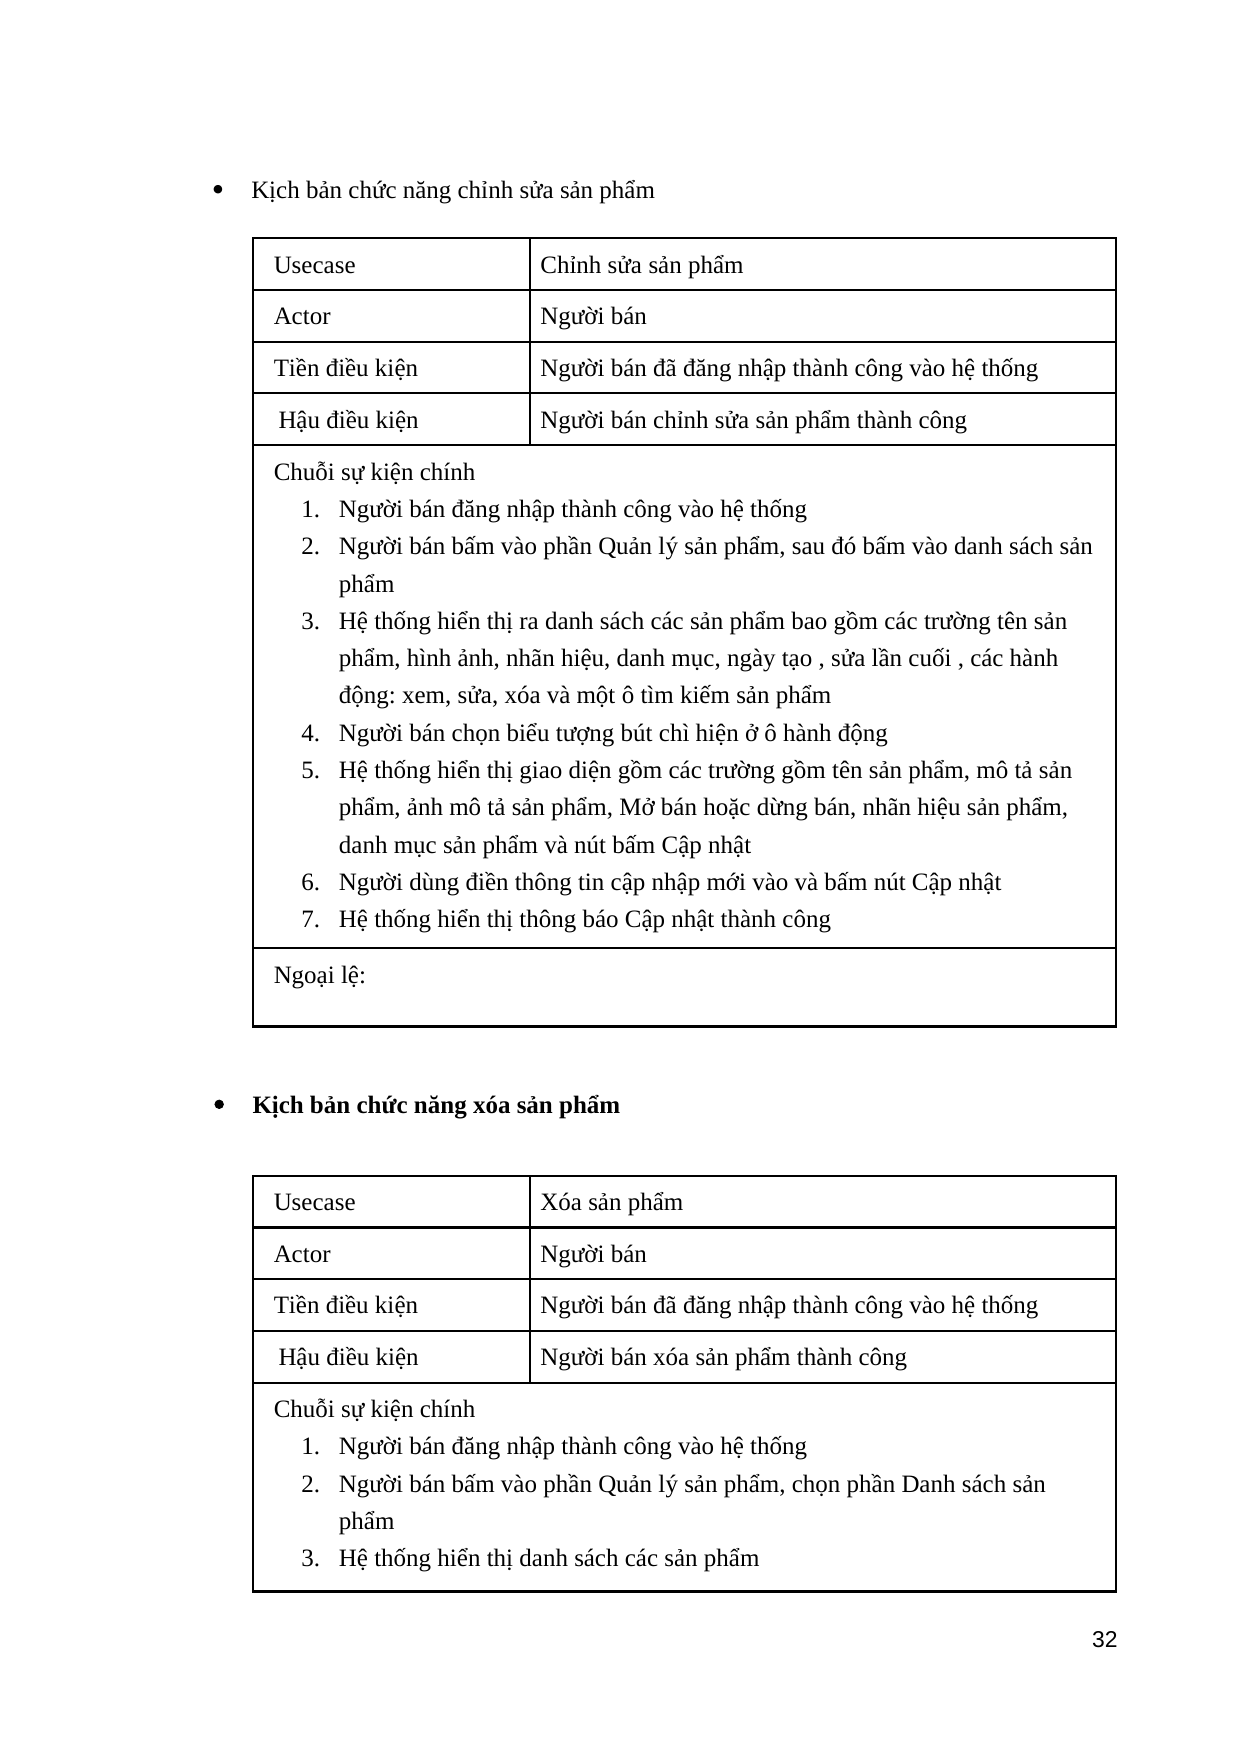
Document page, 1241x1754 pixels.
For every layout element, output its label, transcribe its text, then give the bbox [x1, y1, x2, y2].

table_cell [254, 1384, 1115, 1590]
table_cell Người bán chỉnh sửa sản phẩm thành công [531, 394, 1115, 444]
table_header Usecase [254, 239, 529, 289]
table_cell Actor [254, 1229, 529, 1278]
table_cell Hậu điều kiện [254, 394, 529, 444]
table_cell Tiền điều kiện [254, 1280, 529, 1330]
table_cell Người bán [531, 291, 1115, 341]
table_header Xóa sản phẩm [531, 1177, 1115, 1226]
table_header Usecase [254, 1177, 529, 1226]
table_cell Chuỗi sự kiện chính Người bán đăng nhập thành công vào hệ thống Người bán bấm vào phần Quản lý sản phẩm, sau đó bấm vào danh sách sản phẩm Hệ thống hiển thị ra danh sách các sản phẩm bao gồm các trường tên sản phẩm, hình ảnh, nhãn hiệu, danh mục, ngày tạo , sửa lần cuối , các hành động: xem, sửa, xóa và một ô tìm kiếm sản phẩm Người bán chọn biểu tượng bút chì hiện ở ô hành động Hệ thống hiển thị giao diện gồm các trường gồm tên sản phẩm, mô tả sản phẩm, ảnh mô tả sản phẩm, Mở bán hoặc dừng bán, nhãn hiệu sản phẩm, danh mục sản phẩm và nút bấm Cập nhật Người dùng điền thông tin cập nhập mới vào và bấm nút Cập nhật Hệ thống hiển thị thông báo Cập nhật thành công [254, 446, 1115, 947]
table_cell Người bán đã đăng nhập thành công vào hệ thống [531, 343, 1115, 392]
table_cell Người bán [531, 1229, 1115, 1278]
table_cell Actor [254, 291, 529, 341]
table_cell Người bán đã đăng nhập thành công vào hệ thống [531, 1280, 1115, 1330]
list Kịch bản chức năng xóa sản phẩm [215, 1090, 1122, 1118]
table_cell Ngoại lệ: [254, 949, 1115, 1025]
table_header Chỉnh sửa sản phẩm [531, 239, 1115, 289]
table_cell Tiền điều kiện [254, 343, 529, 392]
table_cell Người bán xóa sản phẩm thành công [531, 1332, 1115, 1382]
table_cell Hậu điều kiện [254, 1332, 529, 1382]
list Kịch bản chức năng chỉnh sửa sản phẩm [213, 175, 1122, 204]
